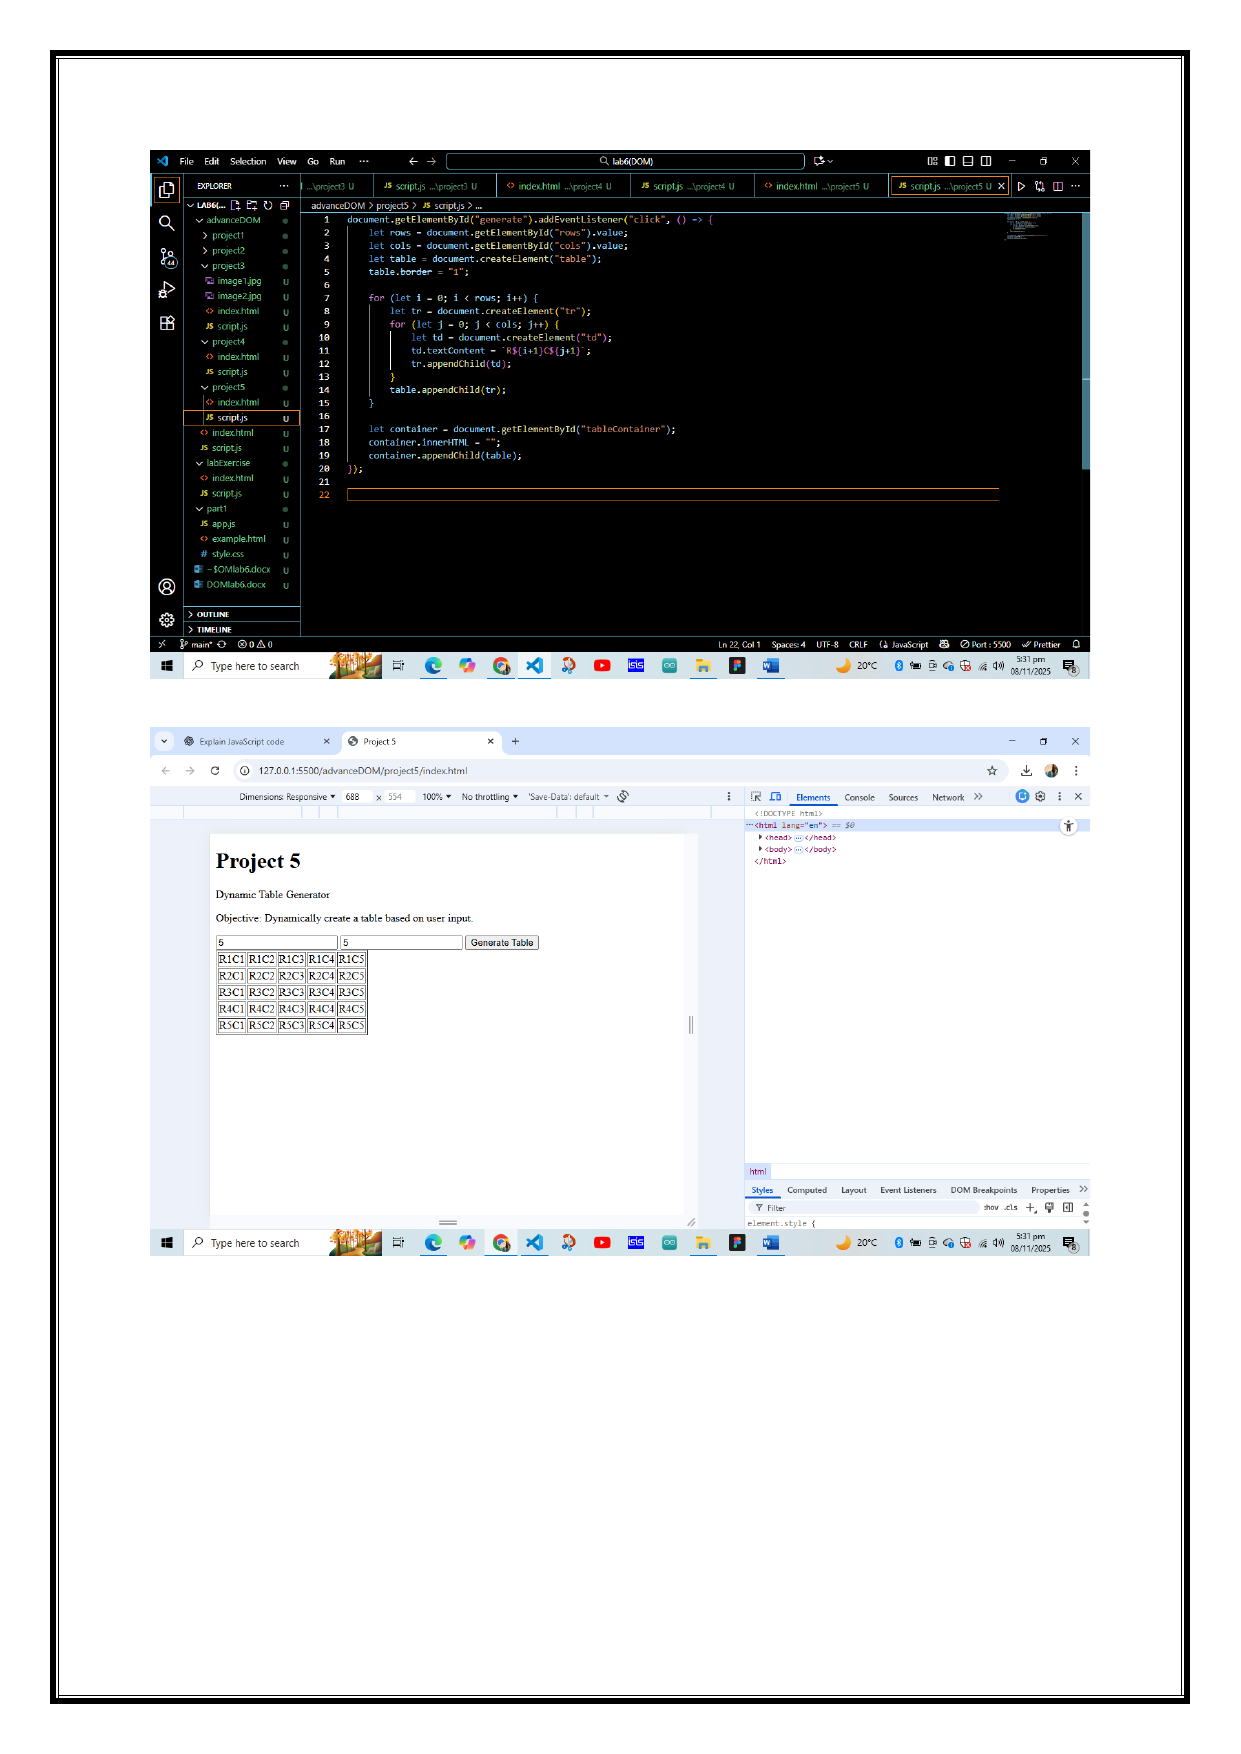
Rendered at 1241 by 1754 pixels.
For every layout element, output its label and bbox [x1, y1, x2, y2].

picture [150, 150, 1091, 679]
picture [150, 727, 1091, 1256]
